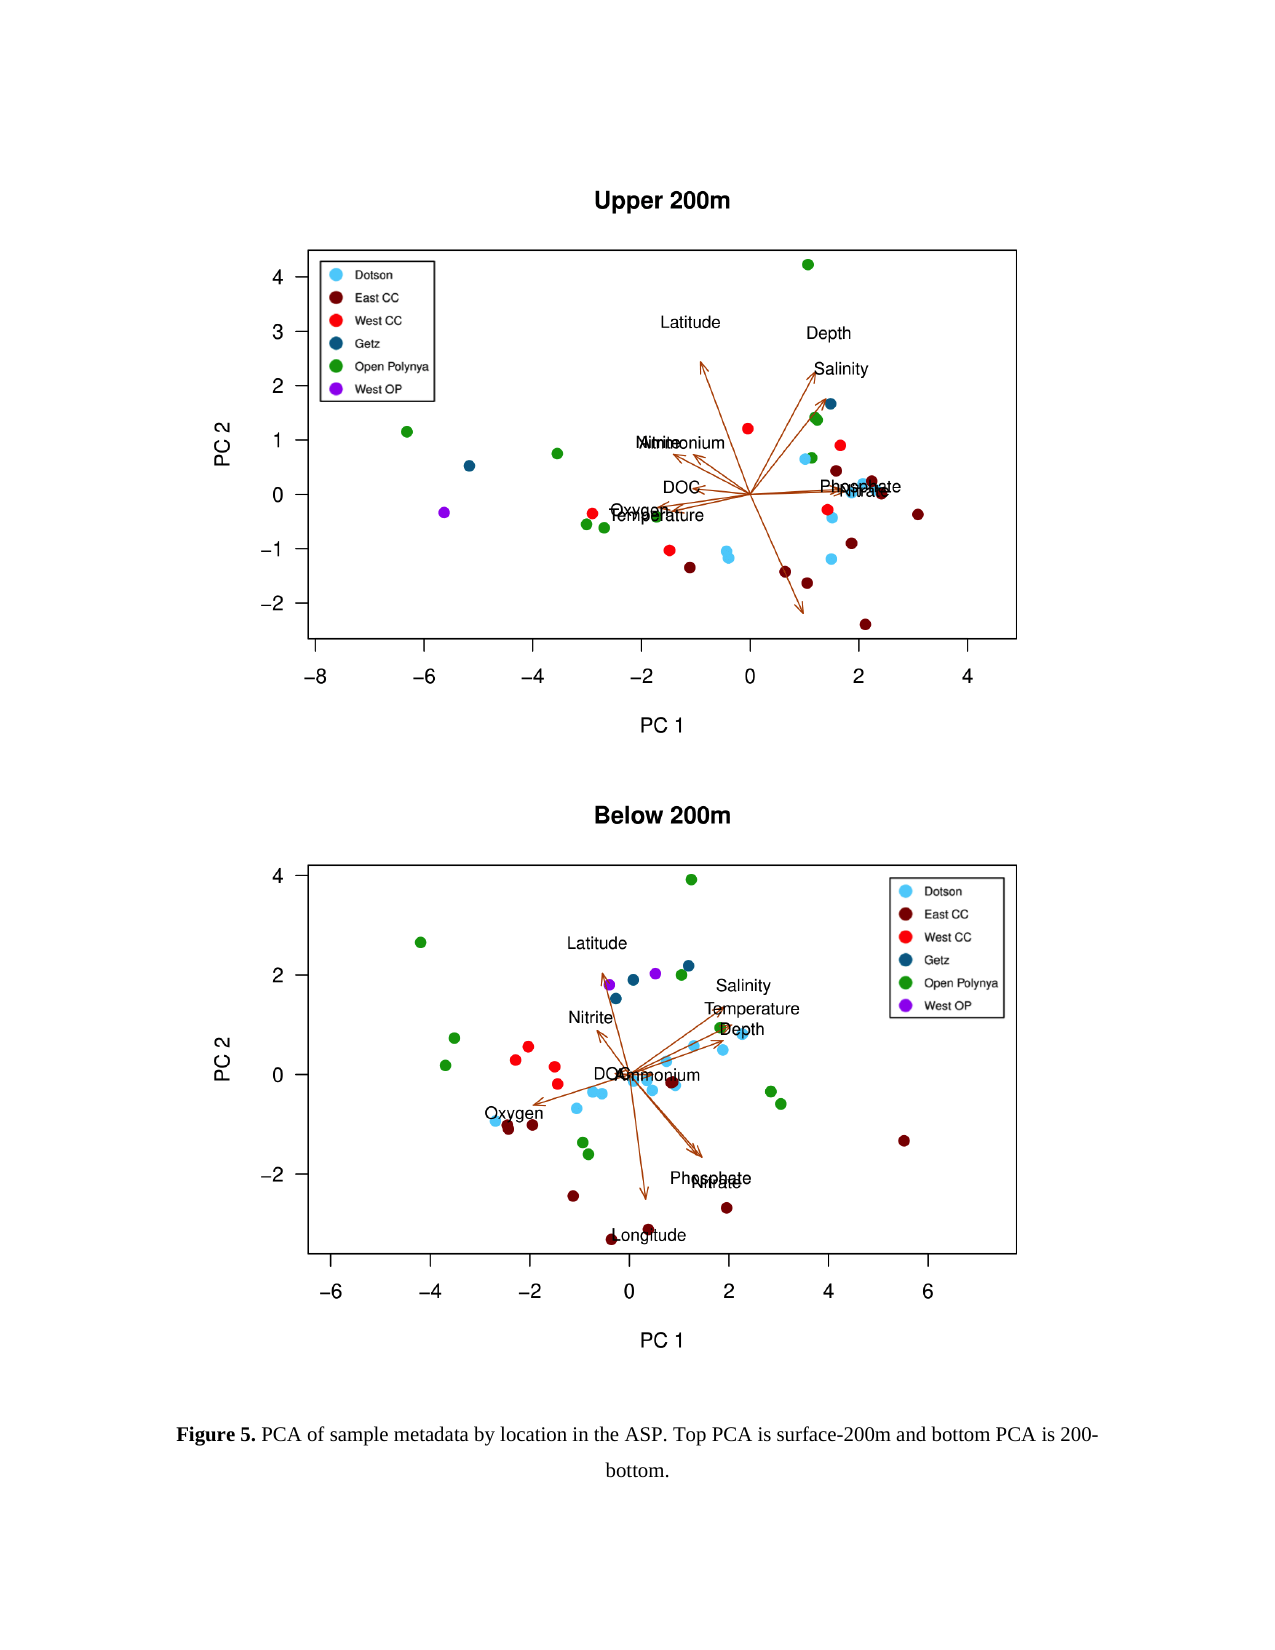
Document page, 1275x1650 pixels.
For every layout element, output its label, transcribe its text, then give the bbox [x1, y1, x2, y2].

picture [207, 150, 1068, 1379]
text Figure 5. PCA of sample metadata by location in the ASP. Top PCA is surface-200m and bottom PCA is 200-bottom. [150, 1422, 1125, 1482]
